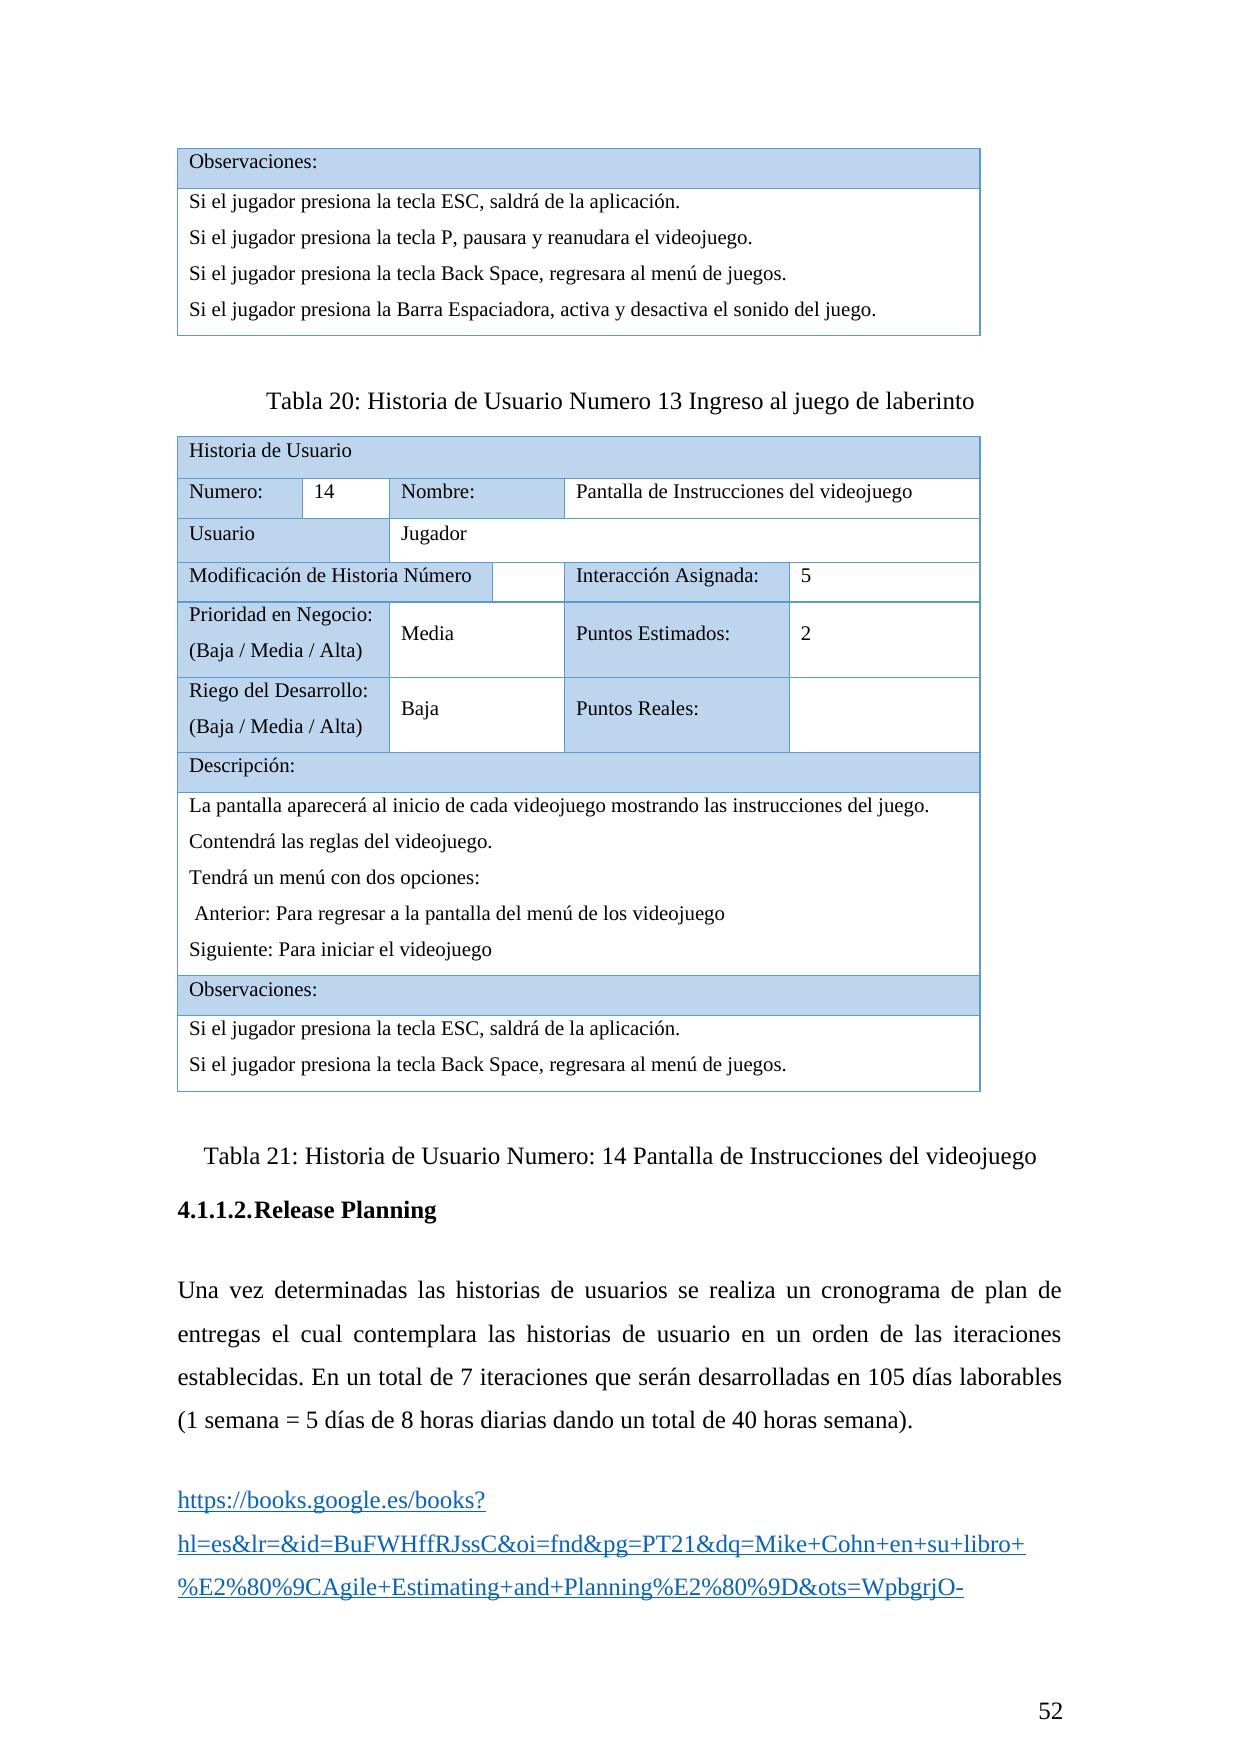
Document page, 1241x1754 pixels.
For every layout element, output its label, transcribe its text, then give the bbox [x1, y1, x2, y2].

table_cell Media [390, 603, 564, 677]
table_cell 5 [790, 563, 979, 601]
table_cell Puntos Estimados: [565, 603, 789, 677]
table_cell Interacción Asignada: [565, 563, 789, 601]
table_cell Modificación de Historia Número [178, 563, 492, 601]
text Una vez determinadas las historias de usuarios se realiza un cronograma de plan de entregas el cual contemplara las historias de usuario en un orden de las iteraciones establecidas. En un total de 7 iteraciones que serán desarrolladas en 105 días laborables (1 semana = 5 días de 8 horas diarias dando un total de 40 horas semana). [177, 1276, 1063, 1434]
table_cell Pantalla de Instrucciones del videojuego [565, 479, 979, 518]
table_cell Nombre: [390, 479, 564, 518]
table_cell Riego del Desarrollo: (Baja / Media / Alta) [178, 678, 389, 752]
table_cell La pantalla aparecerá al inicio de cada videojuego mostrando las instrucciones del juego. Contendrá las reglas del videojuego. Tendrá un menú con dos opciones: Anterior: Para regresar a la pantalla del menú de los videojuego Siguiente: Para iniciar el videojuego [178, 793, 979, 975]
table_cell Descripción: [178, 753, 979, 792]
table_cell [493, 563, 564, 601]
table_cell Baja [390, 678, 564, 752]
table_header Historia de Usuario [178, 437, 979, 478]
table_cell Puntos Reales: [565, 678, 789, 752]
table_cell Observaciones: [178, 976, 979, 1015]
table_cell Observaciones: [178, 149, 979, 188]
table_cell [790, 678, 979, 752]
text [177, 1486, 1063, 1601]
table_cell Jugador [390, 519, 979, 562]
table_cell Si el jugador presiona la tecla ESC, saldrá de la aplicación. Si el jugador presiona la tecla Back Space, regresara al menú de juegos. [178, 1016, 979, 1091]
text Tabla 20: Historia de Usuario Numero 13 Ingreso al juego de laberinto [177, 386, 1063, 415]
text Tabla 21: Historia de Usuario Numero: 14 Pantalla de Instrucciones del videojuego [177, 1141, 1063, 1170]
table_cell 14 [303, 479, 389, 518]
table_cell Usuario [178, 519, 389, 562]
table_cell Si el jugador presiona la tecla ESC, saldrá de la aplicación. Si el jugador presiona la tecla P, pausara y reanudara el videojuego. Si el jugador presiona la tecla Back Space, regresara al menú de juegos. Si el jugador presiona la Barra Espaciadora, activa y desactiva el sonido del juego. [178, 189, 979, 335]
subtitle Release Planning [177, 1195, 1063, 1224]
table_cell Numero: [178, 479, 302, 518]
table_cell Prioridad en Negocio: (Baja / Media / Alta) [178, 603, 389, 677]
table_cell 2 [790, 603, 979, 677]
